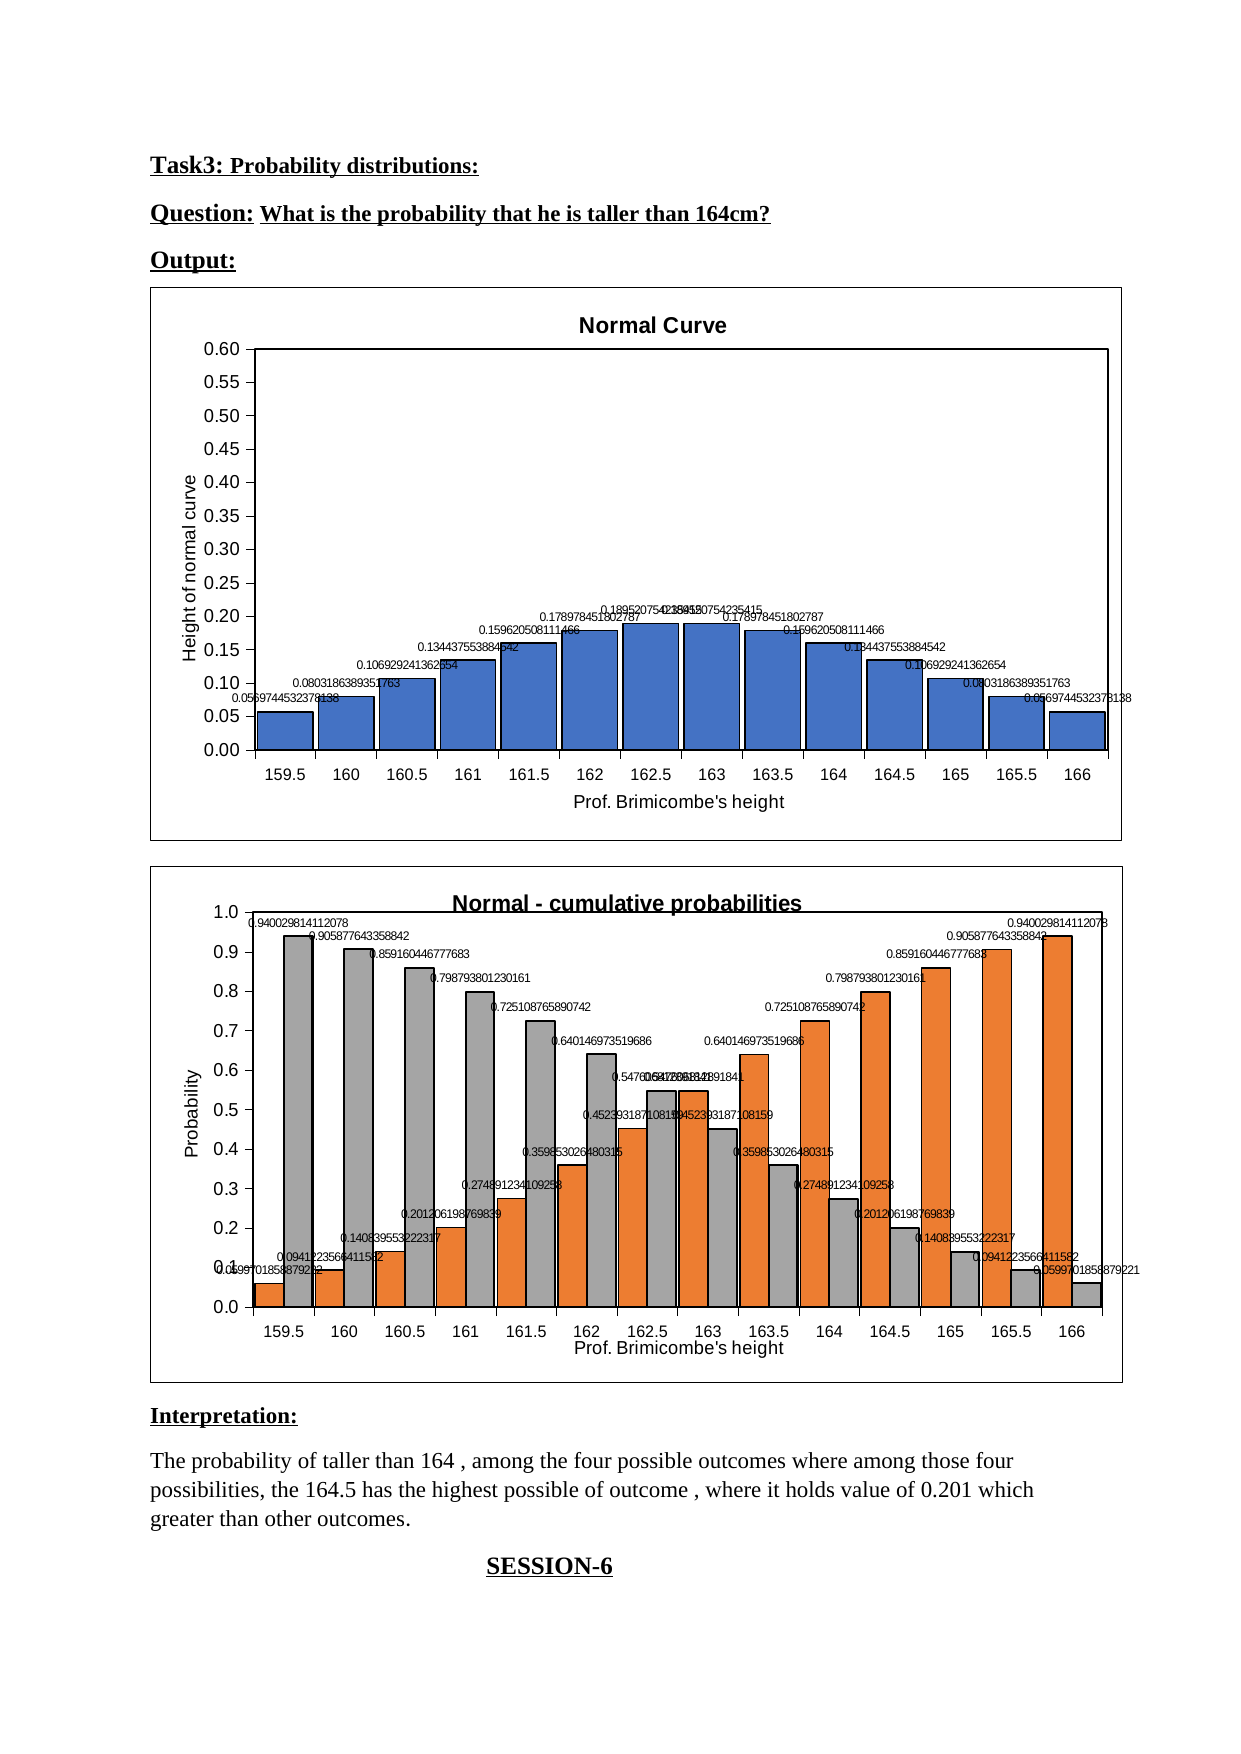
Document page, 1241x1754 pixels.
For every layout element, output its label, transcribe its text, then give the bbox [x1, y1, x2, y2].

text Output: [150, 150, 1090, 179]
text The probability of taller than 164 , among the four possible outcomes where among those four possibilities, the 164.5 has the highest possible of outcome , where it holds value of 0.201 which greater than other outcomes. [150, 1352, 1090, 1437]
text Interpretation: [150, 1288, 1090, 1333]
text SESSION-6 [150, 1456, 1090, 1484]
text Interpretation: [150, 745, 1090, 770]
text Section1&Section2:[ Hypothesis Testing using R, using Chi-Squared, Wilcoxon, and Mann-Whitney U]: [150, 1503, 1090, 1563]
